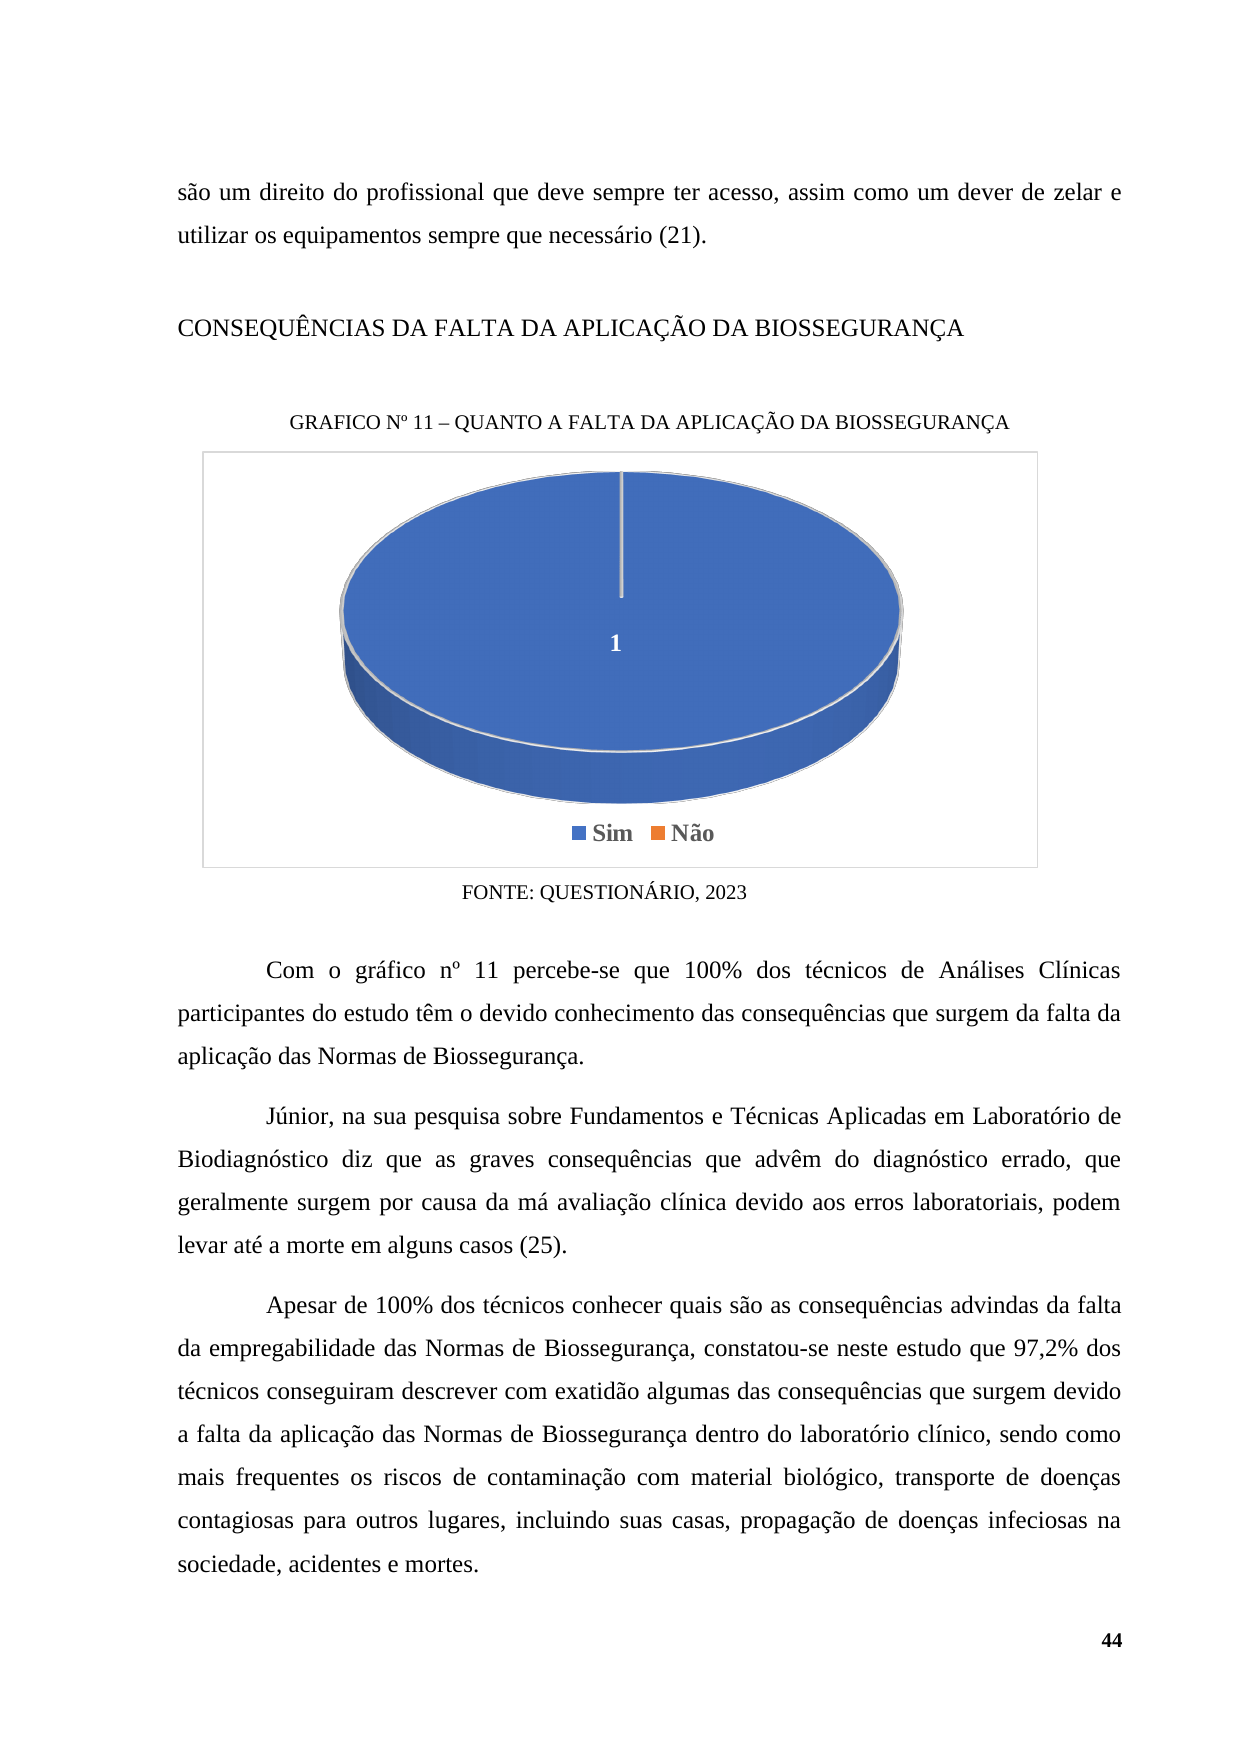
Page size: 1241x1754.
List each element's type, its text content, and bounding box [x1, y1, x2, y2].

text GRAFICO Nº 11 – QUANTO A FALTA DA APLICAÇÃO DA BIOSSEGURANÇA [177, 410, 1122, 434]
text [177, 177, 1122, 249]
text Com o gráfico nº 11 percebe-se que 100% dos técnicos de Análises Clínicas participantes do estudo têm o devido conhecimento das consequências que surgem da falta da aplicação das Normas de Biossegurança. [177, 955, 1122, 1070]
text Júnior, na sua pesquisa sobre Fundamentos e Técnicas Aplicadas em Laboratório de Biodiagnóstico diz que as graves consequências que advêm do diagnóstico errado, que geralmente surgem por causa da má avaliação clínica devido aos erros laboratoriais, podem levar até a morte em alguns casos . [177, 1101, 1122, 1259]
text Apesar de 100% dos técnicos conhecer quais são as consequências advindas da falta da empregabilidade das Normas de Biossegurança, constatou-se neste estudo que 97,2% dos técnicos conseguiram descrever com exatidão algumas das consequências que surgem devido a falta da aplicação das Normas de Biossegurança dentro do laboratório clínico, sendo como mais frequentes os riscos de contaminação com material biológico, transporte de doenças contagiosas para outros lugares, incluindo suas casas, propagação de doenças infeciosas na sociedade, acidentes e mortes. [177, 1290, 1122, 1577]
subtitle CONSEQUÊNCIAS DA FALTA DA APLICAÇÃO DA BIOSSEGURANÇA [177, 313, 1122, 342]
